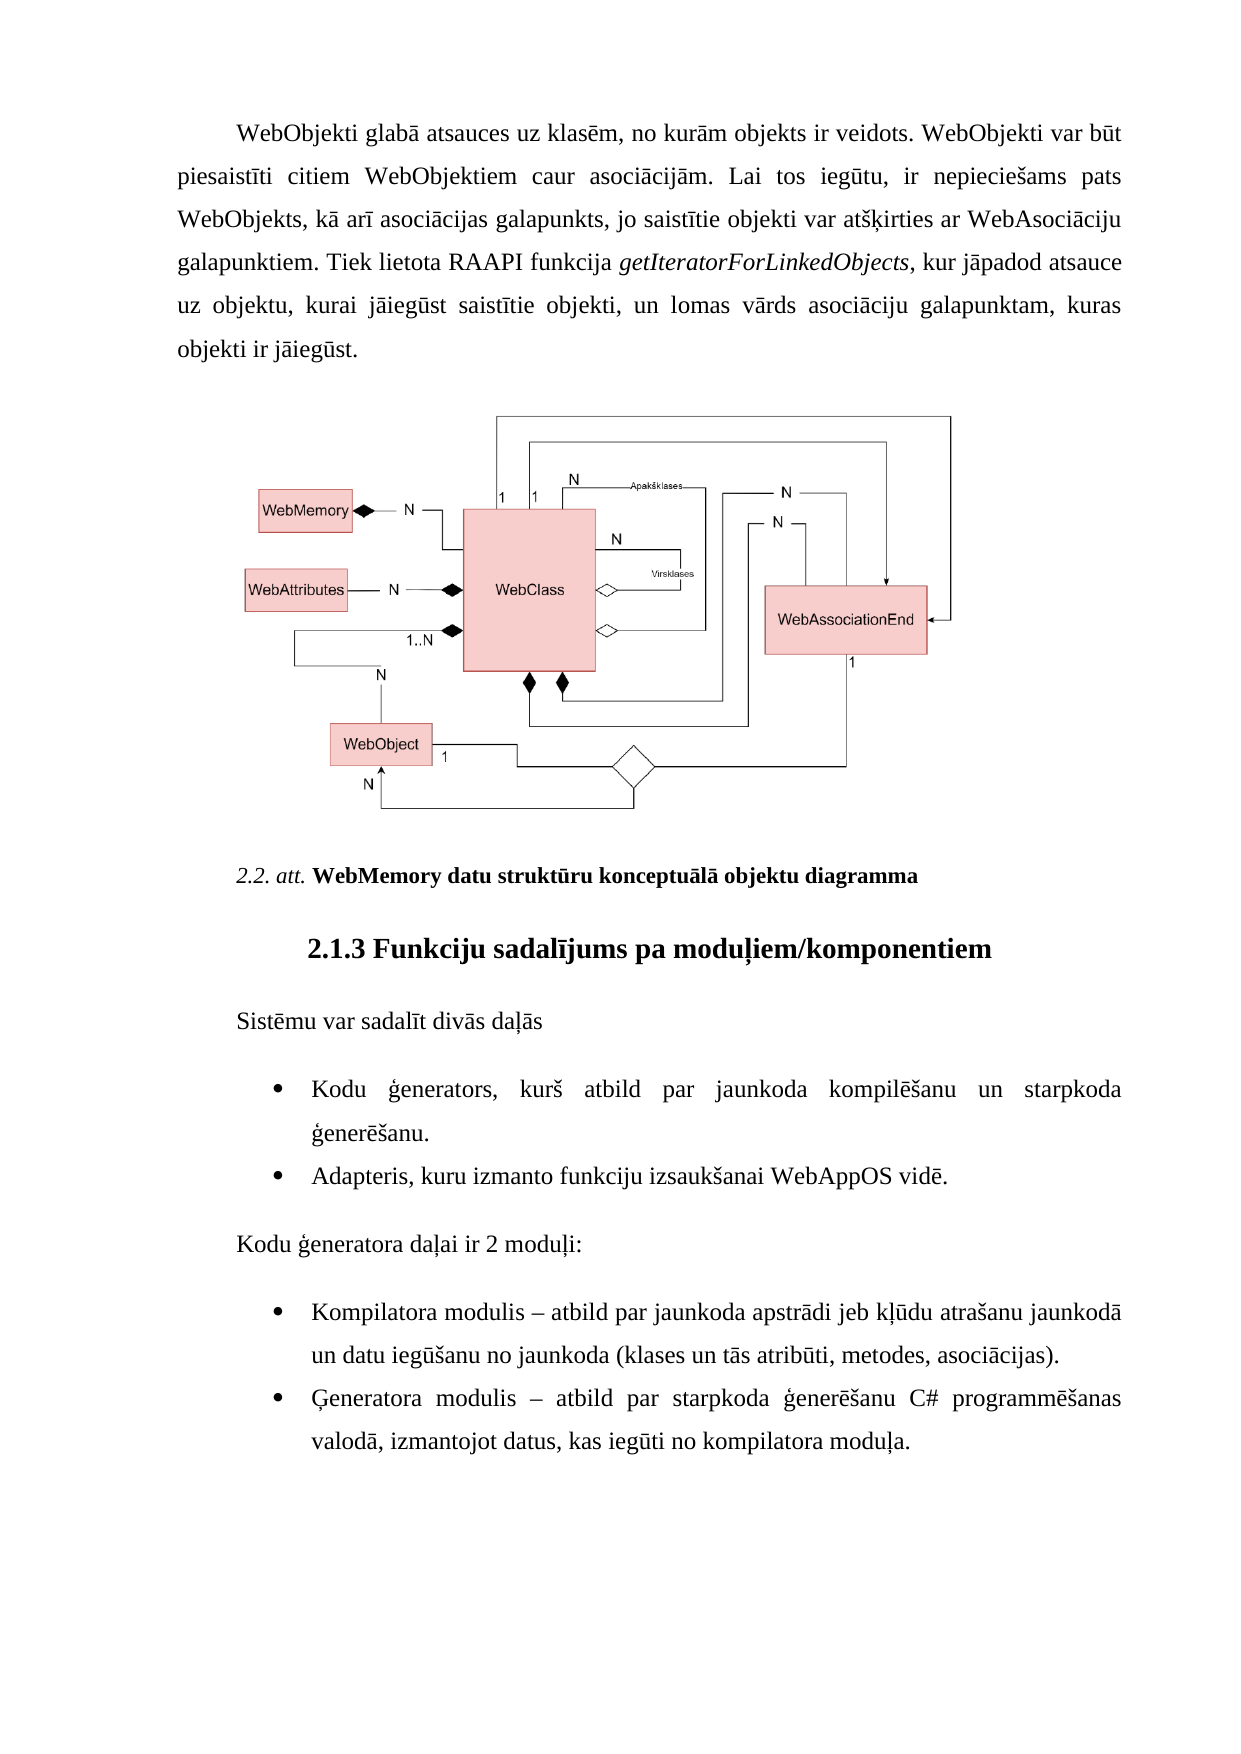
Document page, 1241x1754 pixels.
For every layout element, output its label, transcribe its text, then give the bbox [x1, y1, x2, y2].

text Sistēmu var sadalīt divās daļās [177, 1006, 1122, 1035]
list Kompilatora modulis – atbild par jaunkoda apstrādi jeb kļūdu atrašanu jaunkodā un datu iegūšanu no jaunkoda (klases un tās atribūti, metodes, asociācijas). [273, 1297, 1122, 1369]
text WebObjekti glabā atsauces uz klasēm, no kurām objekts ir veidots. WebObjekti var būt piesaistīti citiem WebObjektiem caur asociācijām. Lai tos iegūtu, ir nepieciešams pats WebObjekts, kā arī asociācijas galapunkts, jo saistītie objekti var atšķirties ar WebAsociāciju galapunktiem. Tiek lietota RAAPI funkcija getIteratorForLinkedObjects, kur jāpadod atsauce uz objektu, kurai jāiegūst saistītie objekti, un lomas vārds asociāciju galapunktam, kuras objekti ir jāiegūst. [177, 118, 1122, 362]
text Kodu ģeneratora daļai ir 2 moduļi: [177, 1229, 1122, 1258]
list Ģeneratora modulis – atbild par starpkoda ģenerēšanu C# programmēšanas valodā, izmantojot datus, kas iegūti no kompilatora moduļa. [273, 1383, 1122, 1455]
picture [236, 401, 966, 824]
list Kodu ģenerators, kurš atbild par jaunkoda kompilēšanu un starpkoda ģenerēšanu. [273, 1074, 1122, 1146]
subtitle 2.1.3 Funkciju sadalījums pa moduļiem/komponentiem [177, 931, 1122, 965]
text 2.2. att. WebMemory datu struktūru konceptuālā objektu diagramma [177, 862, 1122, 889]
list Adapteris, kuru izmanto funkciju izsaukšanai WebAppOS vidē. [273, 1161, 1122, 1189]
